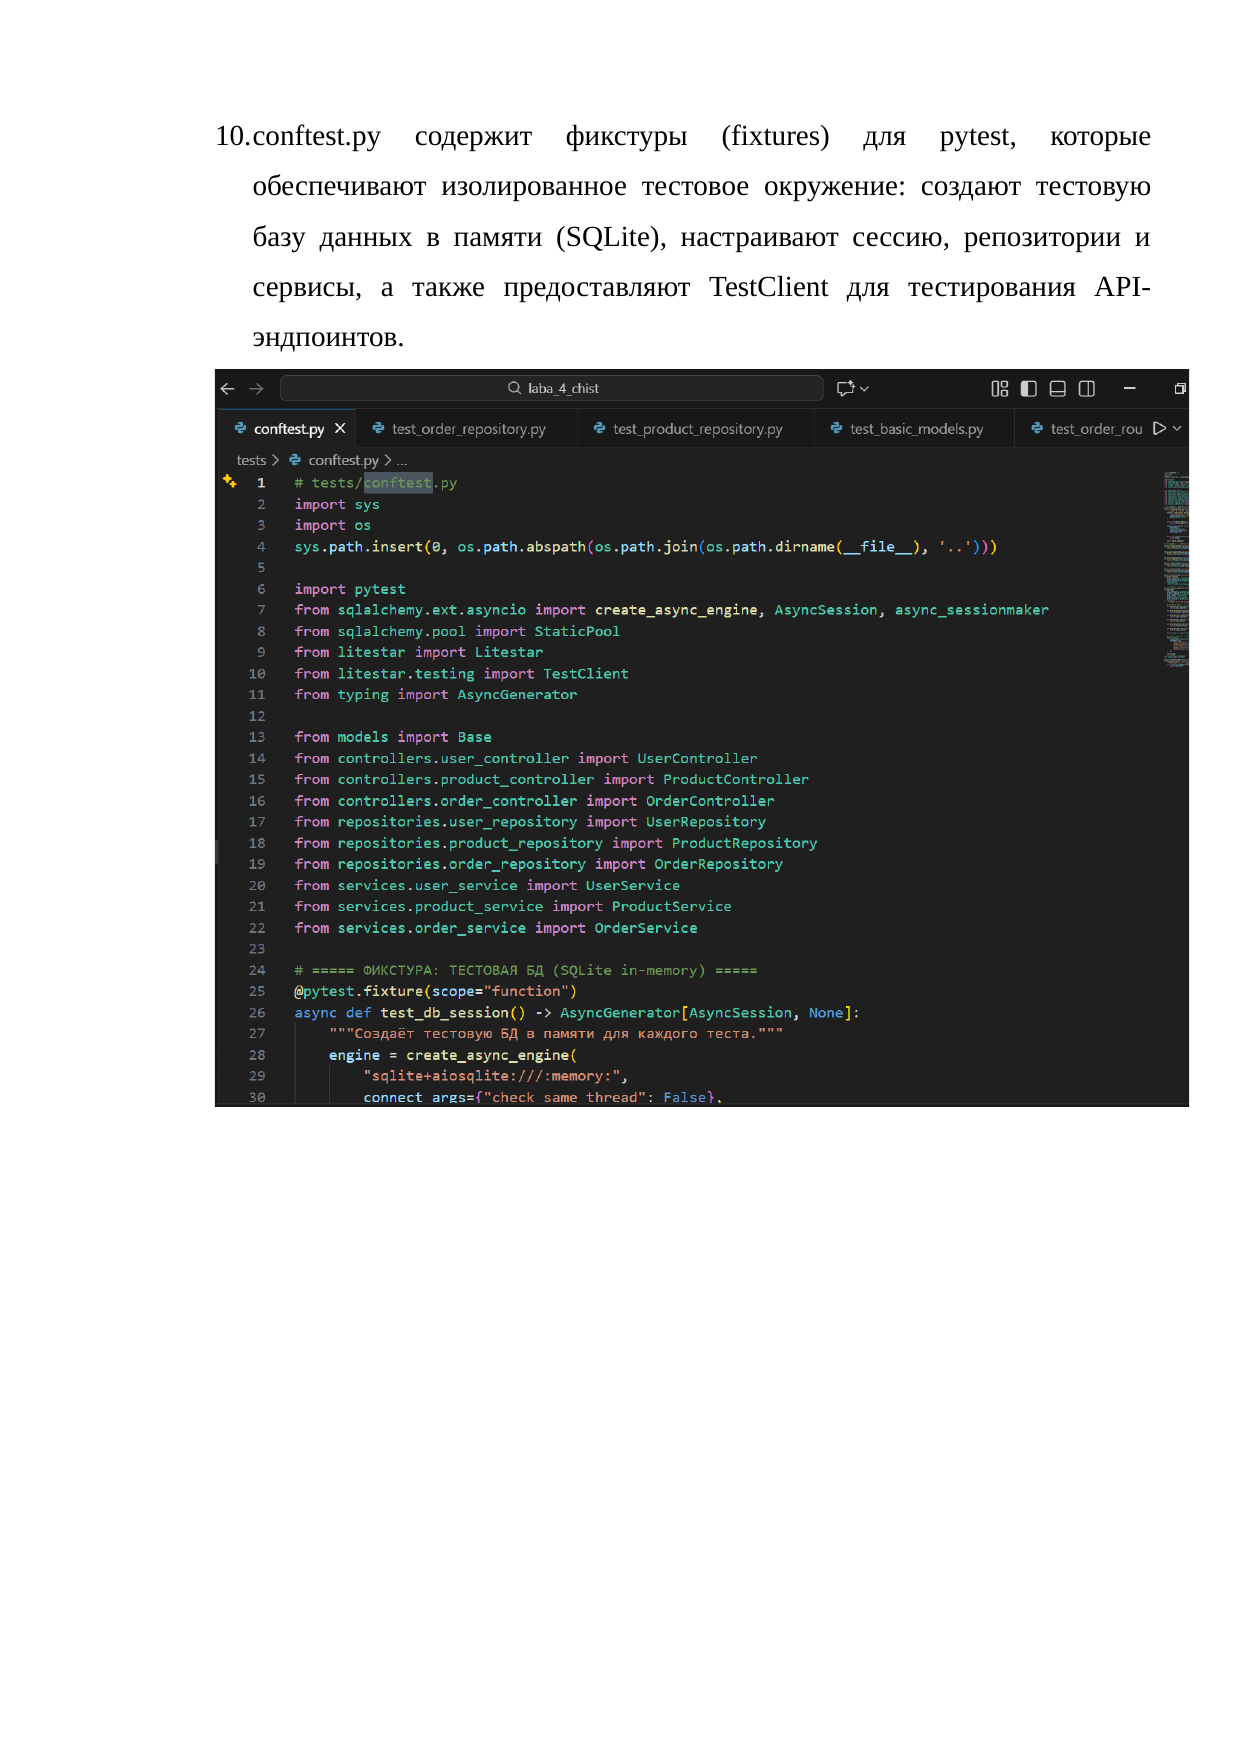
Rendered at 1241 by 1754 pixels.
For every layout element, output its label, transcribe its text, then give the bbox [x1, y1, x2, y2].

picture [214, 369, 1190, 1107]
list conftest.py содержит фикстуры (fixtures) для pytest, которые обеспечивают изолированное тестовое окружение: создают тестовую базу данных в памяти (SQLite), настраивают сессию, репозитории и сервисы, а также предоставляют TestClient для тестирования API-эндпоинтов. [215, 118, 1152, 353]
